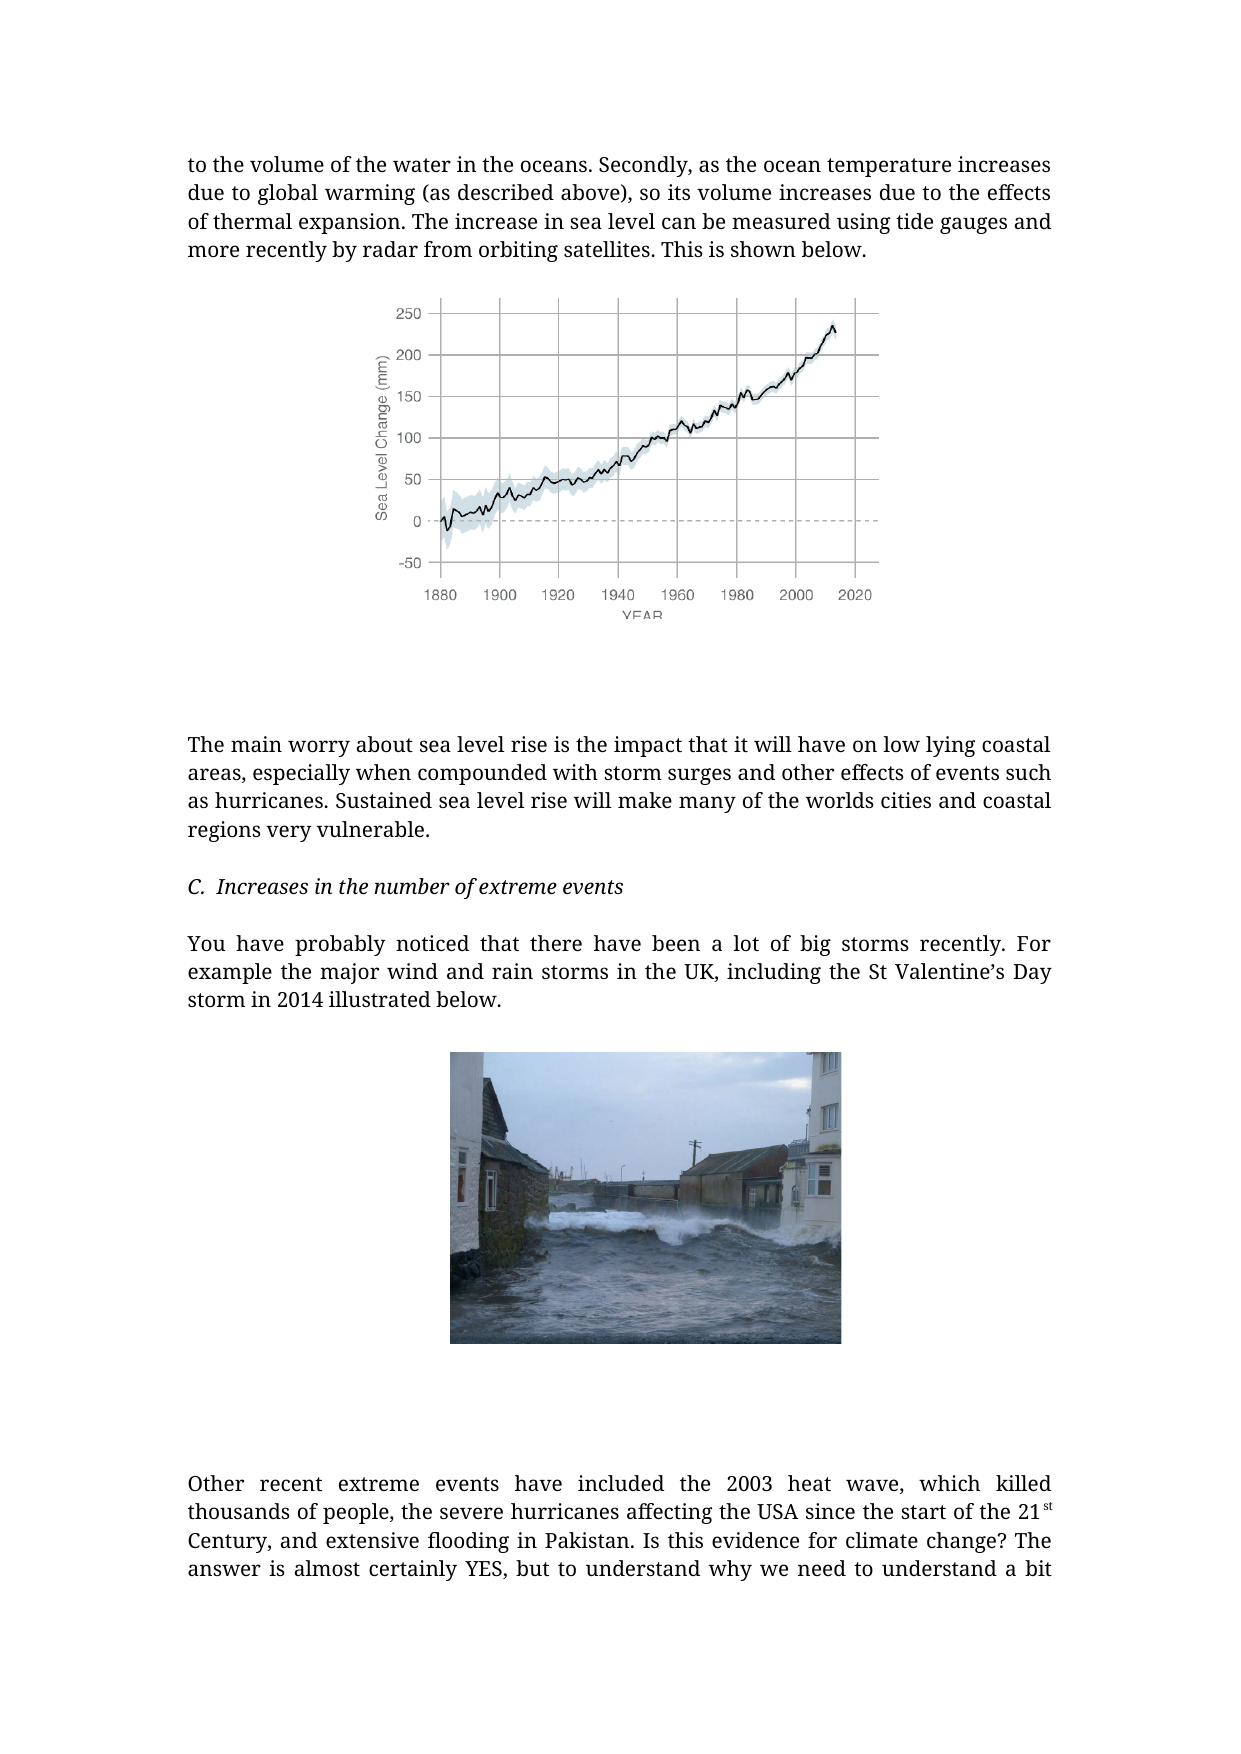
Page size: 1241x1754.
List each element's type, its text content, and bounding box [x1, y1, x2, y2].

picture [450, 1052, 842, 1344]
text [187, 1469, 1053, 1583]
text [187, 150, 1053, 264]
text C. Increases in the number of extreme events [187, 872, 1053, 900]
text You have probably noticed that there have been a lot of big storms recently. For example the major wind and rain storms in the UK, including the St Valentine’s Day storm in 2014 illustrated below. [187, 929, 1053, 1014]
text The main worry about sea level rise is the impact that it will have on low lying coastal areas, especially when compounded with storm surges and other effects of events such as hurricanes. Sustained sea level rise will make many of the worlds cities and coastal regions very vulnerable. [187, 730, 1053, 843]
picture [375, 298, 879, 619]
